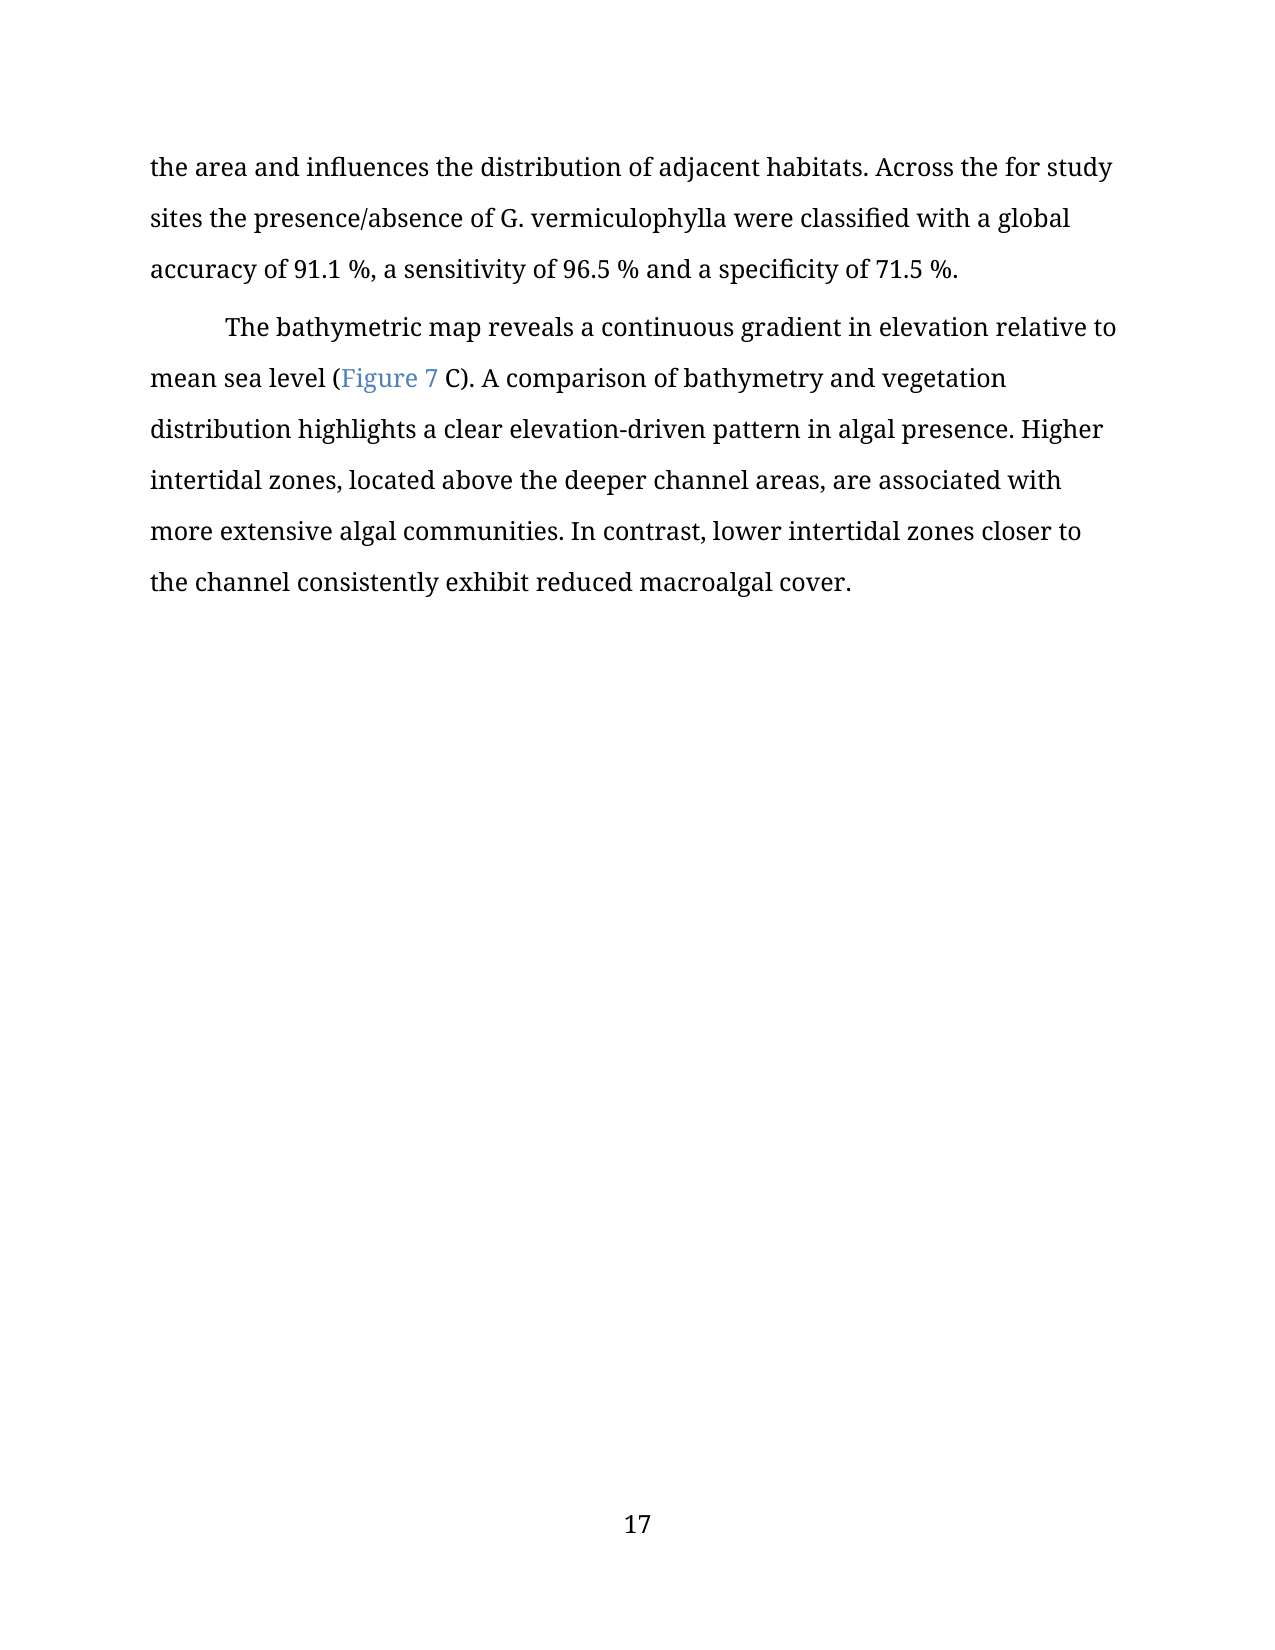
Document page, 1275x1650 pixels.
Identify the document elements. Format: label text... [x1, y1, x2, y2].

text The bathymetric map reveals a continuous gradient in elevation relative to mean sea level (Figure 7 C). A comparison of bathymetry and vegetation distribution highlights a clear elevation-driven pattern in algal presence. Higher intertidal zones, located above the deeper channel areas, are associated with more extensive algal communities. In contrast, lower intertidal zones closer to the channel consistently exhibit reduced macroalgal cover. [150, 309, 1125, 599]
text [150, 150, 1125, 286]
